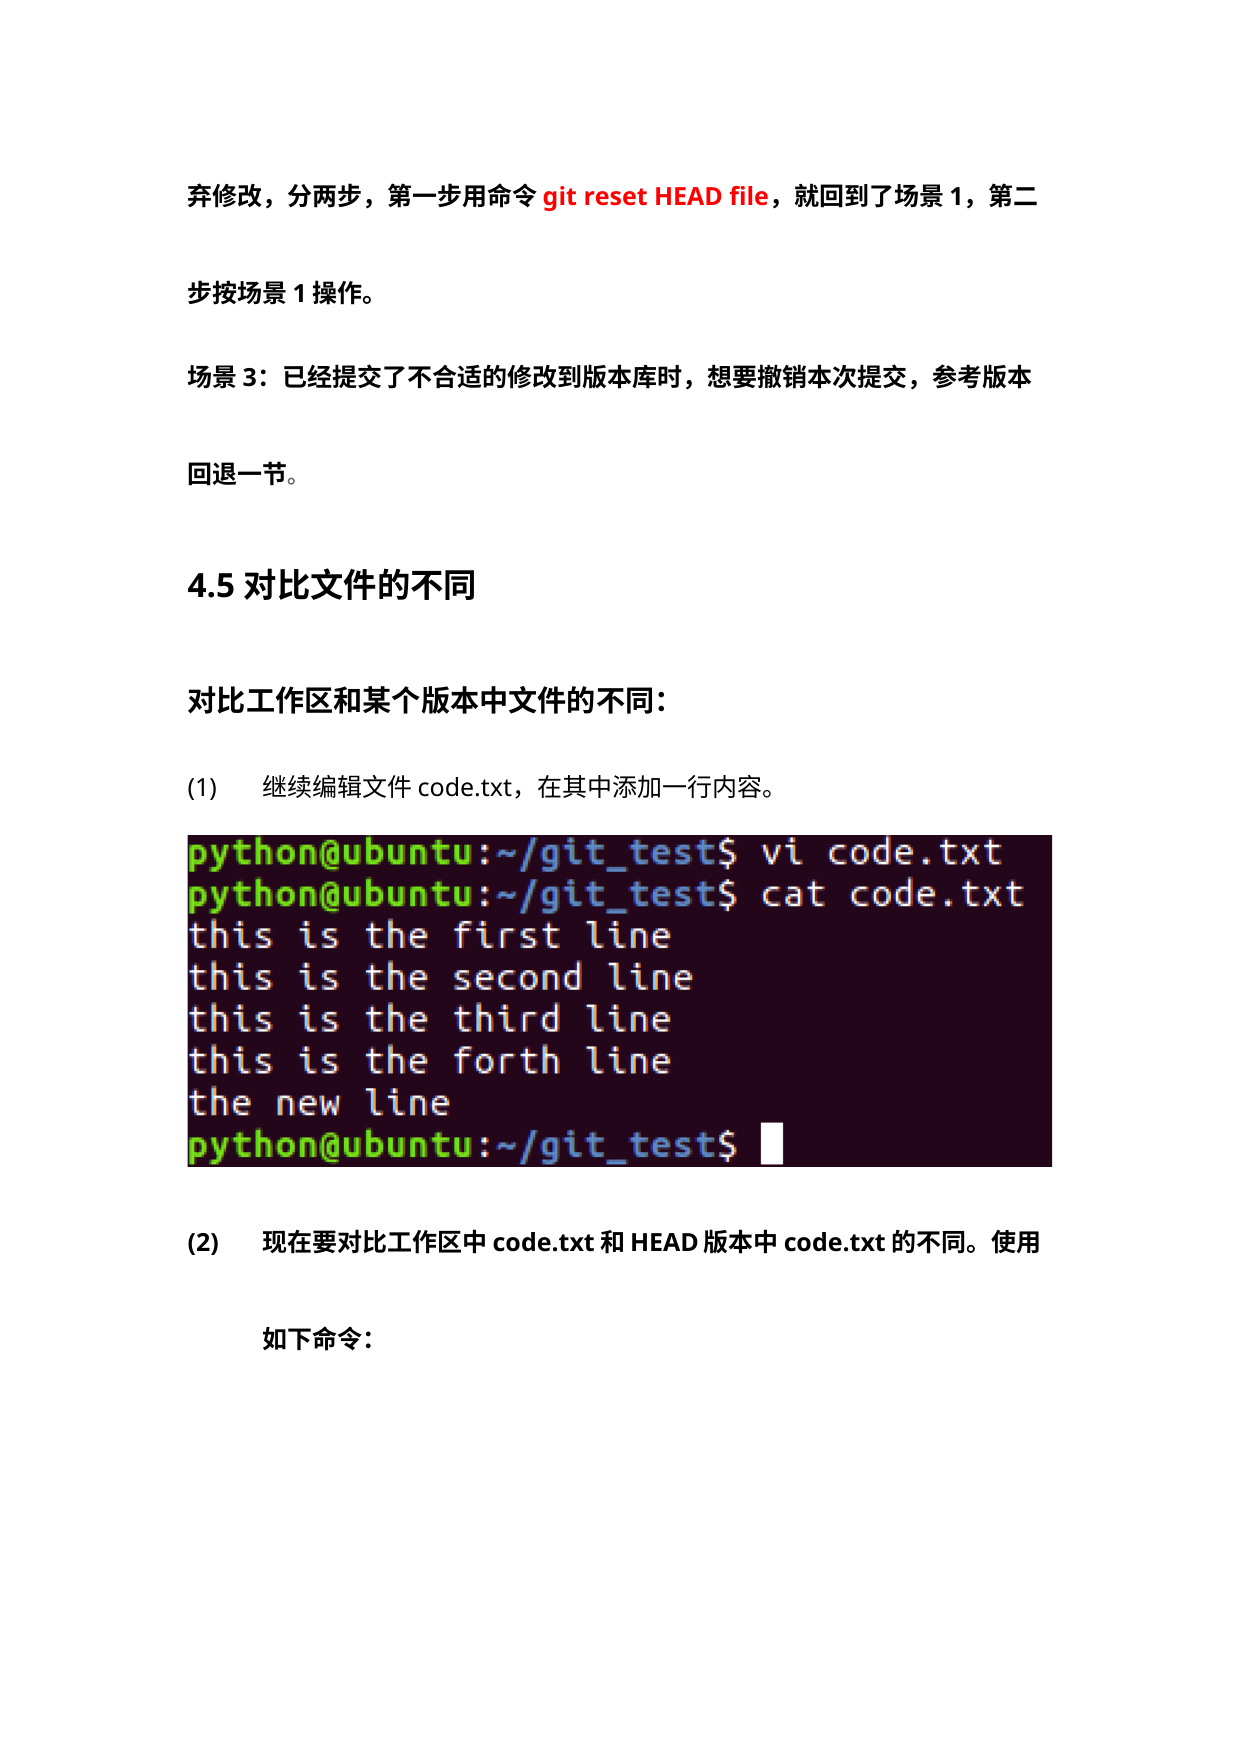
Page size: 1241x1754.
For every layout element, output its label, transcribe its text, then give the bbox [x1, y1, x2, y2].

subtitle 4.5 对比文件的不同 [187, 550, 1053, 615]
text 对比工作区和某个版本中文件的不同： [187, 667, 1053, 732]
list 现在要对比工作区中code.txt和HEAD版本中code.txt的不同。使用如下命令： [187, 1208, 1053, 1370]
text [187, 162, 1053, 324]
list 继续编辑文件code.txt，在其中添加一行内容。 [187, 753, 1053, 818]
text 场景3：已经提交了不合适的修改到版本库时，想要撤销本次提交，参考版本回退一节。 [187, 343, 1053, 505]
picture [187, 835, 1053, 1167]
